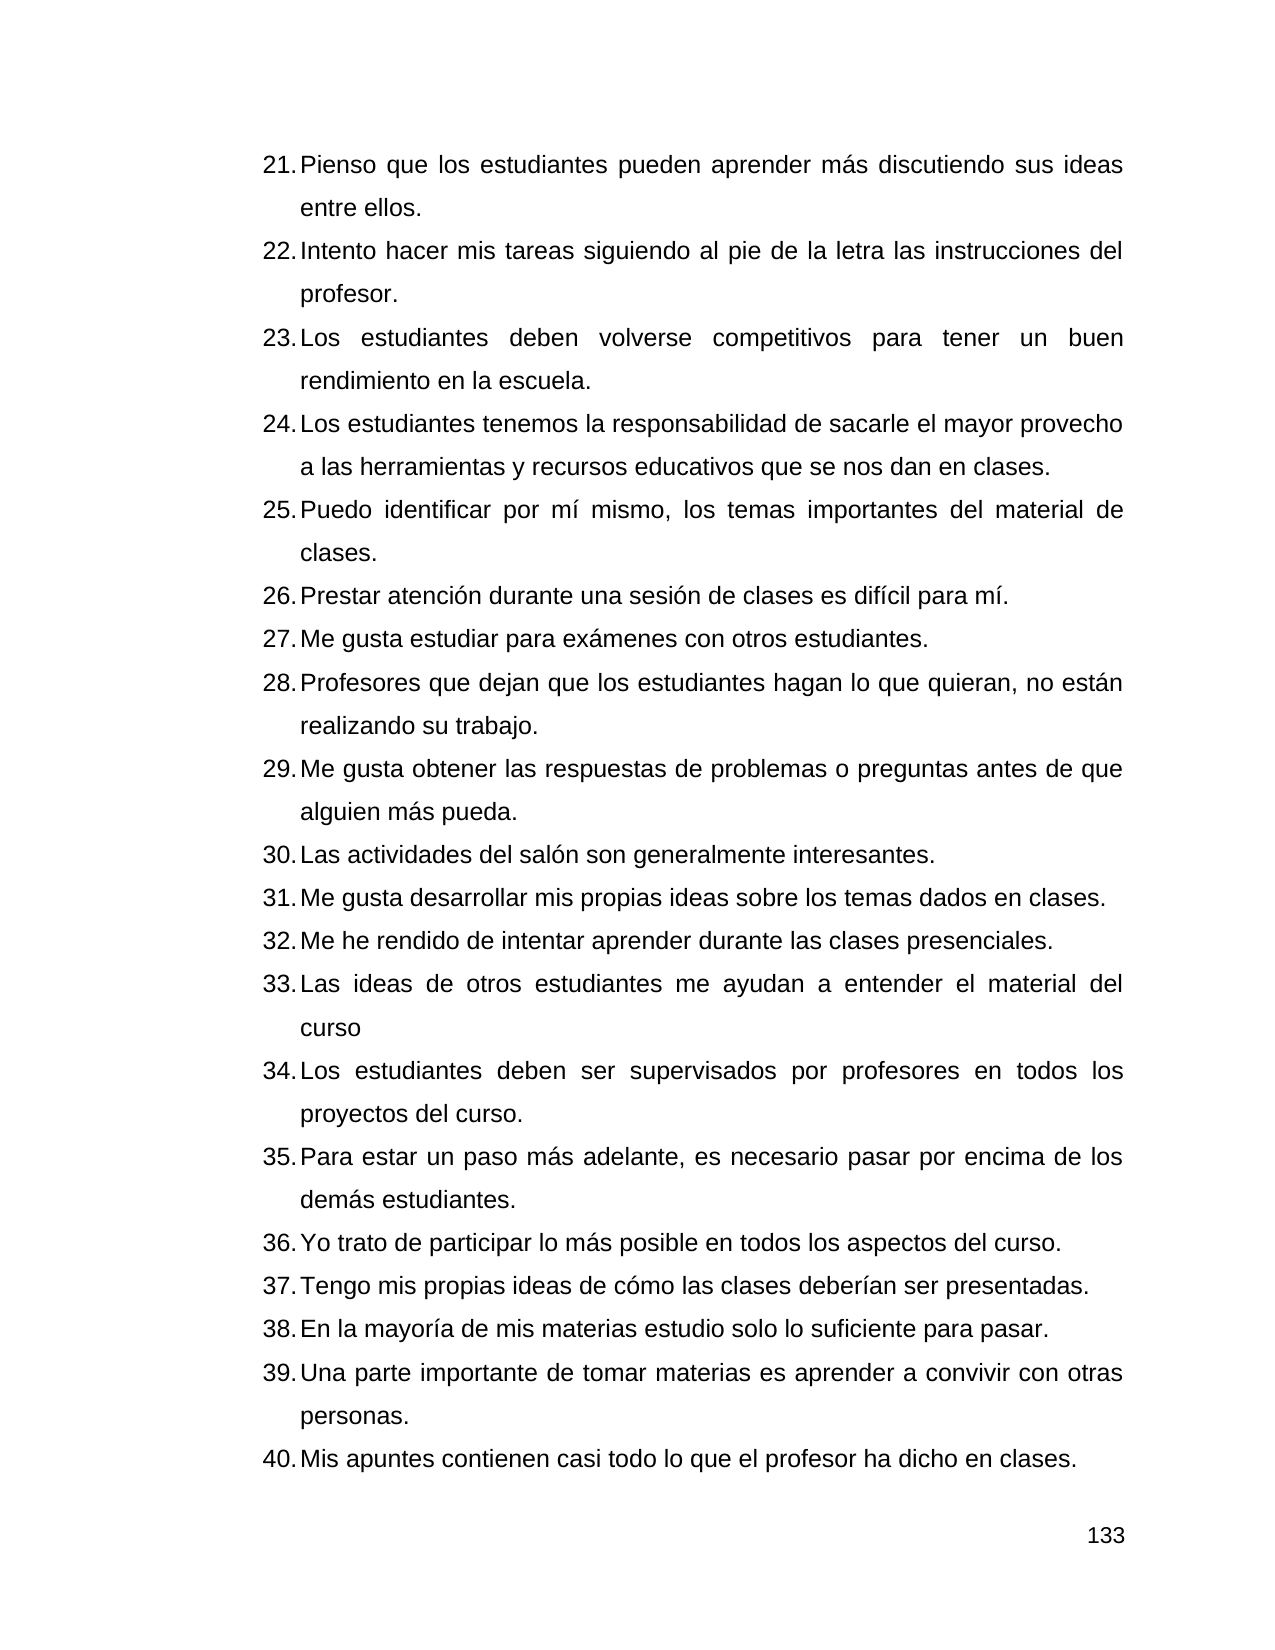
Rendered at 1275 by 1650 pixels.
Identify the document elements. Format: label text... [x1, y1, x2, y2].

list Para estar un paso más adelante, es necesario pasar por encima de los demás estudiantes. [262, 1142, 1125, 1214]
list Las ideas de otros estudiantes me ayudan a entender el material del curso [262, 969, 1125, 1041]
list Los estudiantes deben volverse competitivos para tener un buen rendimiento en la escuela. [262, 322, 1125, 394]
list Me gusta desarrollar mis propias ideas sobre los temas dados en clases. [262, 883, 1125, 912]
list Intento hacer mis tareas siguiendo al pie de la letra las instrucciones del profesor. [262, 236, 1125, 308]
list Puedo identificar por mí mismo, los temas importantes del material de clases. [262, 495, 1125, 567]
list Una parte importante de tomar materias es aprender a convivir con otras personas. [262, 1357, 1125, 1429]
list Me gusta estudiar para exámenes con otros estudiantes. [262, 624, 1125, 653]
list Me gusta obtener las respuestas de problemas o preguntas antes de que alguien más pueda. [262, 754, 1125, 826]
list Tengo mis propias ideas de cómo las clases deberían ser presentadas. [262, 1271, 1125, 1300]
list Prestar atención durante una sesión de clases es difícil para mí. [262, 581, 1125, 610]
list Las actividades del salón son generalmente interesantes. [262, 840, 1125, 869]
list Los estudiantes deben ser supervisados por profesores en todos los proyectos del curso. [262, 1056, 1125, 1127]
list Profesores que dejan que los estudiantes hagan lo que quieran, no están realizando su trabajo. [262, 667, 1125, 739]
list Mis apuntes contienen casi todo lo que el profesor ha dicho en clases. [262, 1444, 1125, 1472]
list Los estudiantes tenemos la responsabilidad de sacarle el mayor provecho a las herramientas y recursos educativos que se nos dan en clases. [262, 409, 1125, 481]
list En la mayoría de mis materias estudio solo lo suficiente para pasar. [262, 1314, 1125, 1343]
list Pienso que los estudiantes pueden aprender más discutiendo sus ideas entre ellos. [262, 150, 1125, 222]
list Me he rendido de intentar aprender durante las clases presenciales. [262, 926, 1125, 955]
list Yo trato de participar lo más posible en todos los aspectos del curso. [262, 1228, 1125, 1257]
